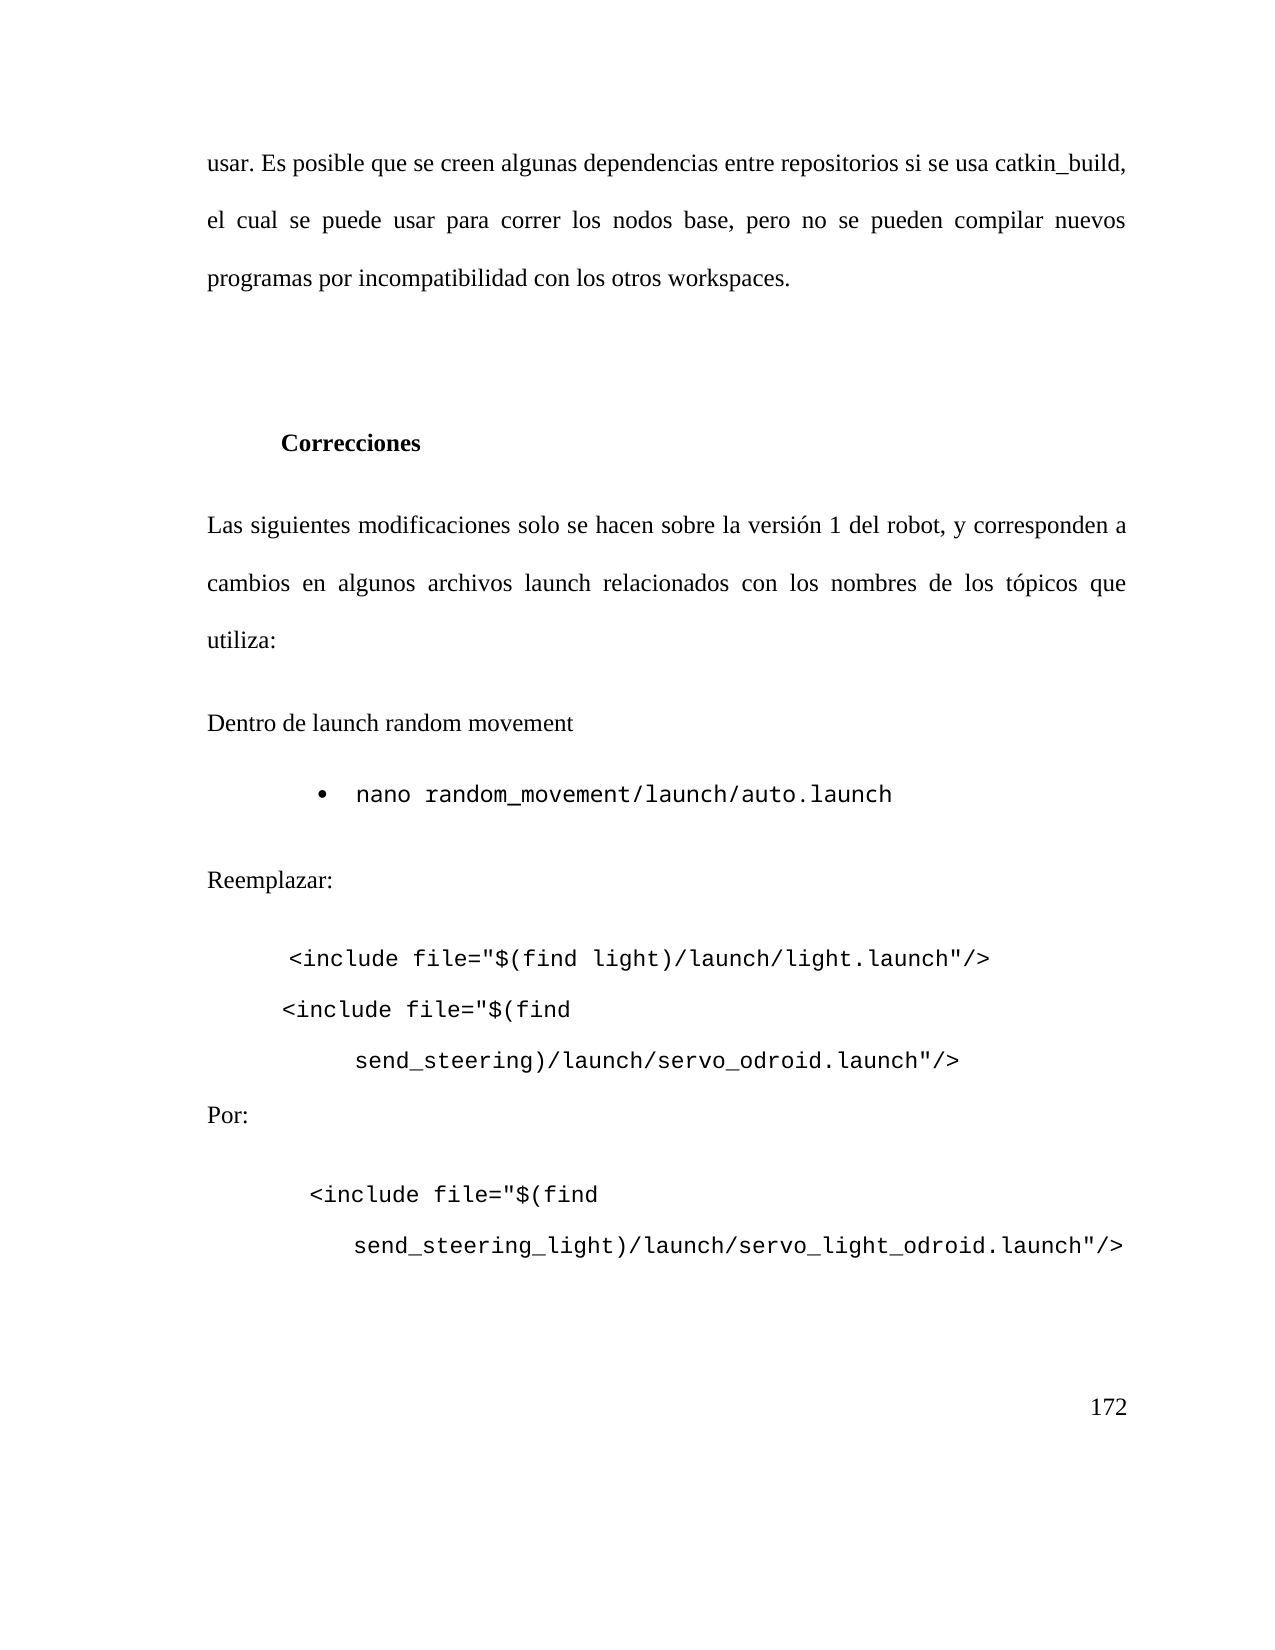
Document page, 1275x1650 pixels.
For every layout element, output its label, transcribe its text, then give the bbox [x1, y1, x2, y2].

text send_steering_light)/launch/servo_light_odroid.launch"/> [353, 1234, 1127, 1260]
text send_steering)/launch/servo_odroid.launch"/> [279, 1049, 1127, 1076]
text <include file="$(find [207, 999, 1127, 1024]
text Reemplazar: [207, 865, 1127, 894]
text Dentro de launch random movement [207, 708, 1127, 736]
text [207, 148, 1127, 291]
list nano random_movement/launch/auto.launch [318, 778, 1127, 809]
text <include file="$(find [207, 1183, 1127, 1209]
text Las siguientes modificaciones solo se hacen sobre la versión 1 del robot, y corresponden a cambios en algunos archivos launch relacionados con los nombres de los tópicos que utiliza: [207, 510, 1127, 654]
text Correcciones [207, 428, 1127, 456]
text Por: [207, 1101, 1127, 1129]
text <include file="$(find light)/launch/light.launch"/> [207, 948, 1127, 974]
